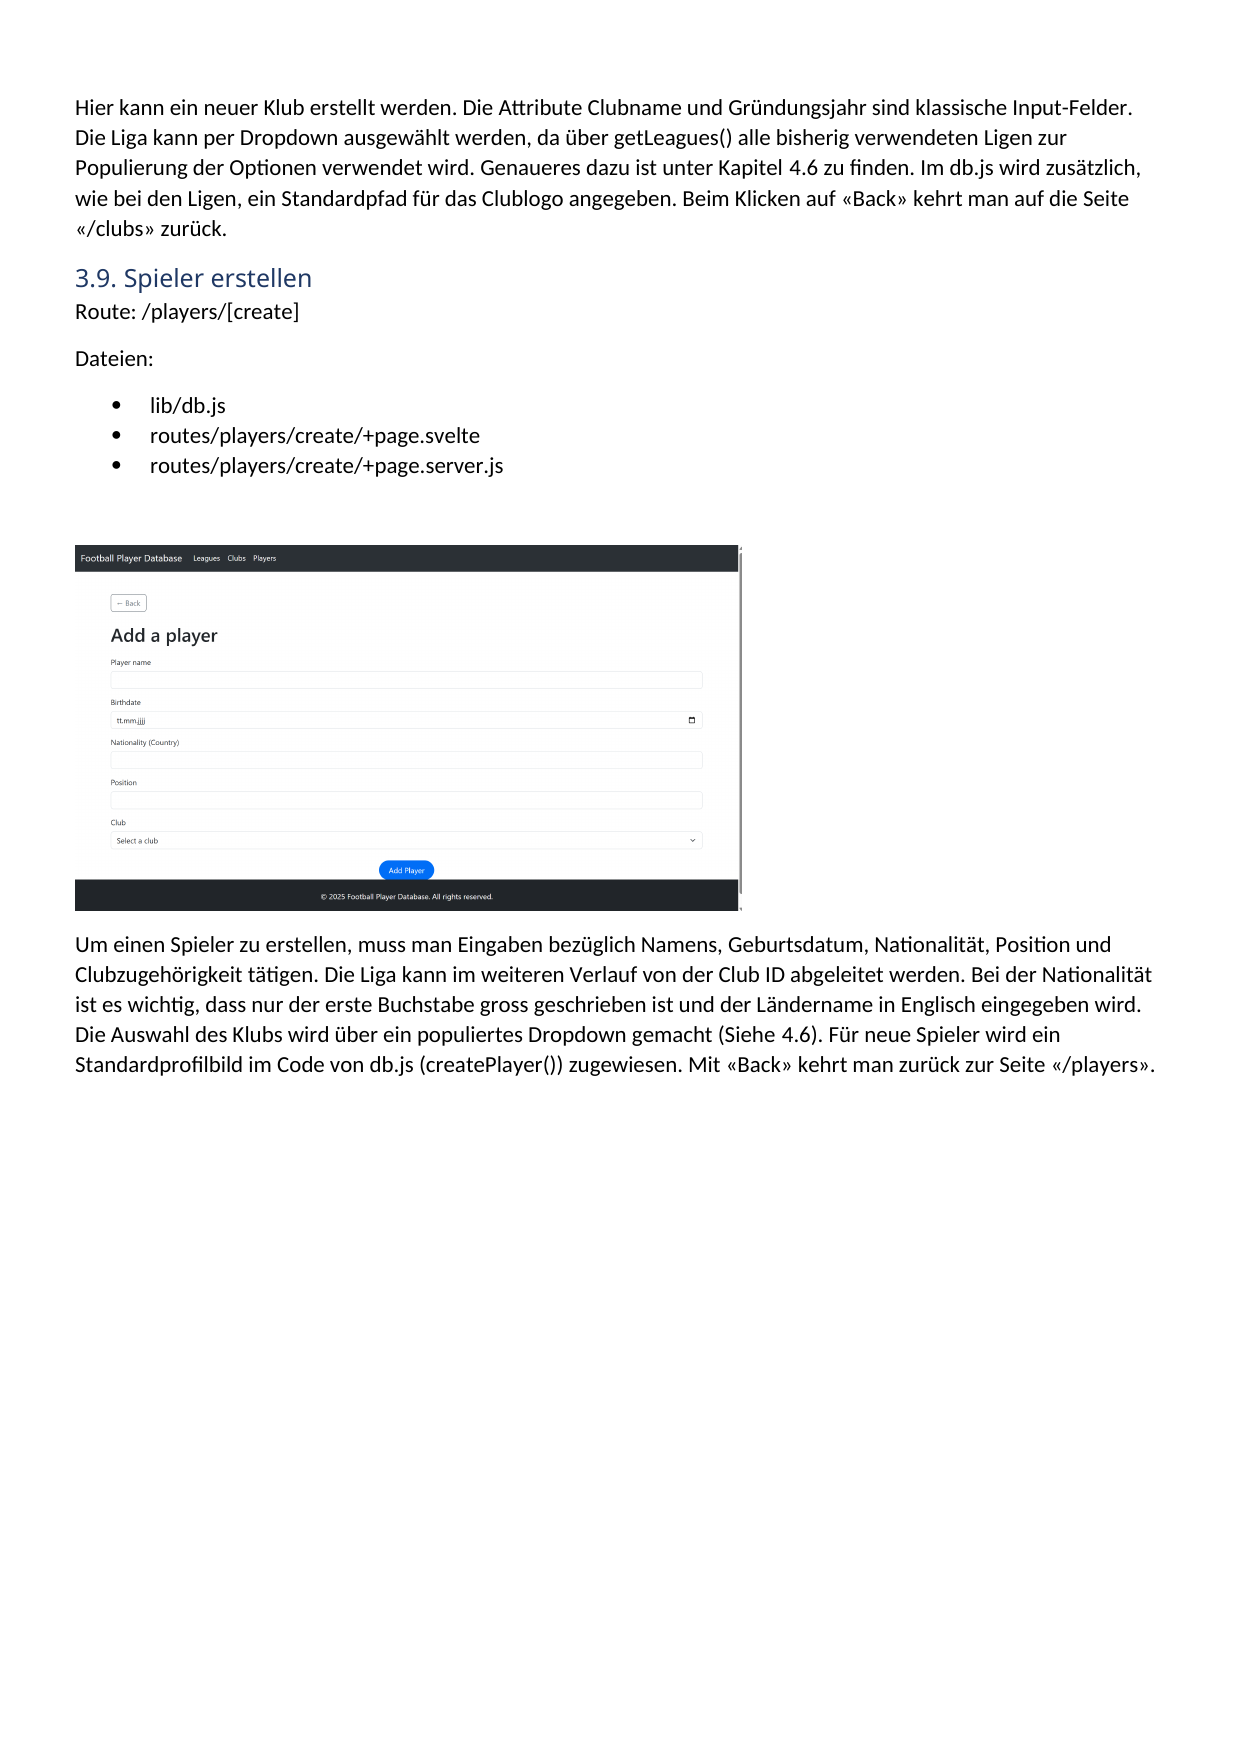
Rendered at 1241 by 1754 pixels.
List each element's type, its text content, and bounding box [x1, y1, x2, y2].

text Um einen Spieler zu erstellen, muss man Eingaben bezüglich Namens, Geburtsdatum, Nationalität, Position und Clubzugehörigkeit tätigen. Die Liga kann im weiteren Verlauf von der Club ID abgeleitet werden. Bei der Nationalität ist es wichtig, dass nur der erste Buchstabe gross geschrieben ist und der Ländername in Englisch eingegeben wird. Die Auswahl des Klubs wird über ein populiertes Dropdown gemacht (Siehe 4.6). Für neue Spieler wird ein Standardprofilbild im Code von db.js (createPlayer()) zugewiesen. Mit «Back» kehrt man zurück zur Seite «/players». [75, 930, 1165, 1079]
list lib/db.js [112, 391, 1165, 419]
text Dateien: [75, 344, 1165, 372]
list routes/players/create/+page.svelte [112, 421, 1165, 449]
text Route: /players/[create] [75, 297, 1165, 326]
picture [75, 545, 742, 911]
text Hier kann ein neuer Klub erstellt werden. Die Attribute Clubname und Gründungsjahr sind klassische Input-Felder. Die Liga kann per Dropdown ausgewählt werden, da über getLeagues() alle bisherig verwendeten Ligen zur Populierung der Optionen verwendet wird. Genaueres dazu ist unter Kapitel 4.6 zu finden. Im db.js wird zusätzlich, wie bei den Ligen, ein Standardpfad für das Clublogo angegeben. Beim Klicken auf «Back» kehrt man auf die Seite «/clubs» zurück. [75, 93, 1165, 242]
subtitle Spieler erstellen [75, 261, 1165, 295]
list routes/players/create/+page.server.js [112, 452, 1165, 480]
